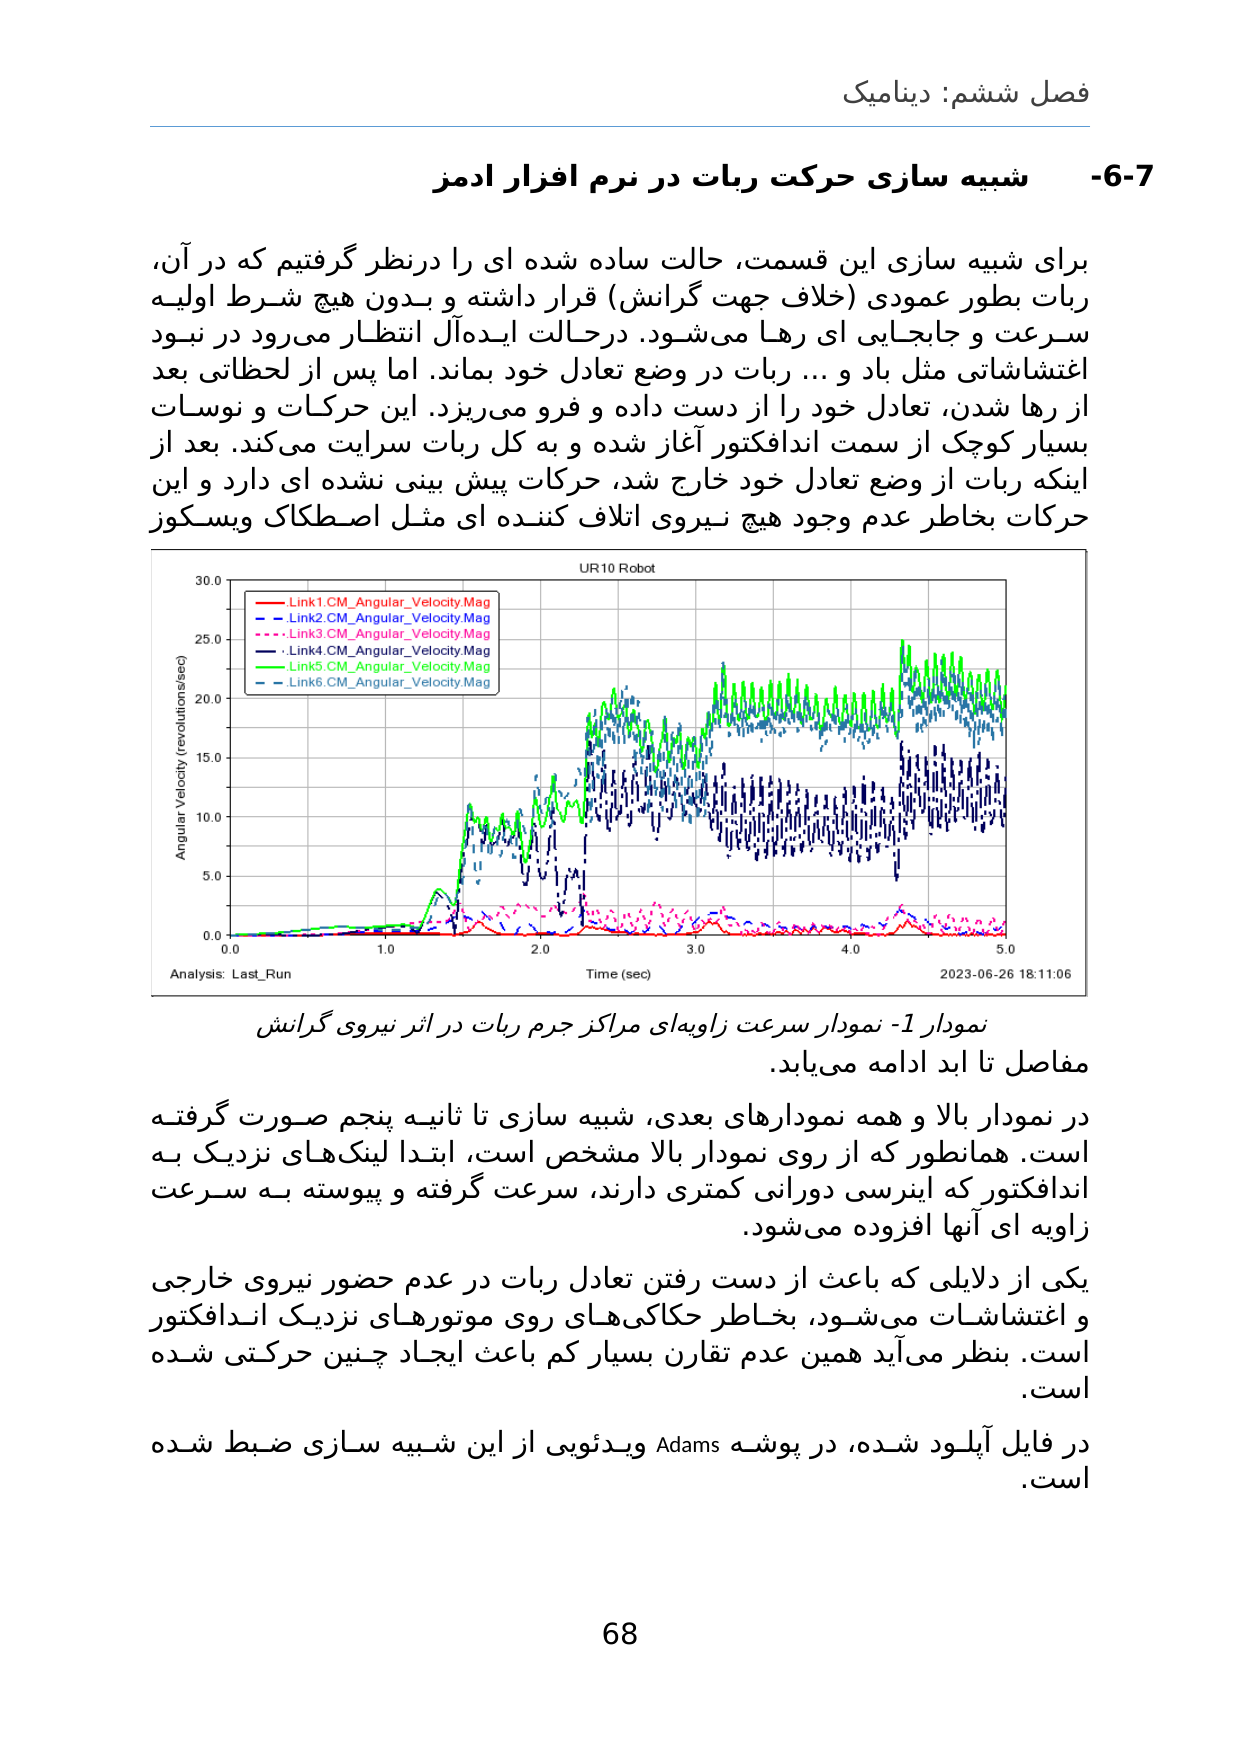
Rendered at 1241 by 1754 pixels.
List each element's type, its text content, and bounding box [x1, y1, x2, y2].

text در فایل آپلود شده، در پوشه Adams ویدئویی از این شبیه سازی ضبط شده است. [150, 1425, 1090, 1496]
text برای شبیه سازی این قسمت، حالت ساده شده ای را درنظر گرفتیم که در آن‌، ربات بطور عمودی (خلاف جهت گرانش) قرار داشته و بدون هیچ شرط اولیه سرعت و جابجایی ای رها می‌شود. درحالت ایده‌آل انتظار می‌رود در نبود اغتشاشاتی مثل باد و ... ربات در وضع تعادل خود بماند. اما پس از لحظاتی بعد از رها شدن، تعادل خود را از دست داده و فرو می‌ریزد. این حرکات و نوسات بسیار کوچک از سمت اندافکتور آغاز شده و به کل ربات سرایت می‌کند. بعد از اینکه ربات از وضع تعادل خود خارج شد، حرکات پیش بینی نشده ای دارد و این حرکات بخاطر عدم وجود هیچ نیروی اتلاف کننده ای مثل اصطکاک ویسکوز مفاصل تا ابد ادامه می‌یابد. [150, 1039, 1090, 1079]
subtitle شبیه سازی حرکت ربات در نرم افزار ادمز [150, 159, 1090, 193]
text در نمودار بالا و همه‌ نمودارهای بعدی، شبیه سازی تا ثانیه پنجم صورت گرفته است. همانطور که از روی نمودار بالا مشخص است، ابتدا لینک‌های نزدیک به اندافکتور که اینرسی دورانی کمتری دارند، سرعت گرفته و پیوسته به سرعت زاویه ای آنها افزوده می‌شود. [150, 1098, 1090, 1242]
text یکی از دلایلی که باعث از دست رفتن تعادل ربات در عدم حضور نیروی خارجی و اغتشاشات می‌شود، بخاطر حکاکی‌های روی موتورهای نزدیک اندافکتور است. بنظر می‌آید همین عدم تقارن بسیار کم باعث ایجاد چنین حرکتی شده است. [150, 1262, 1090, 1406]
picture [150, 549, 1087, 996]
